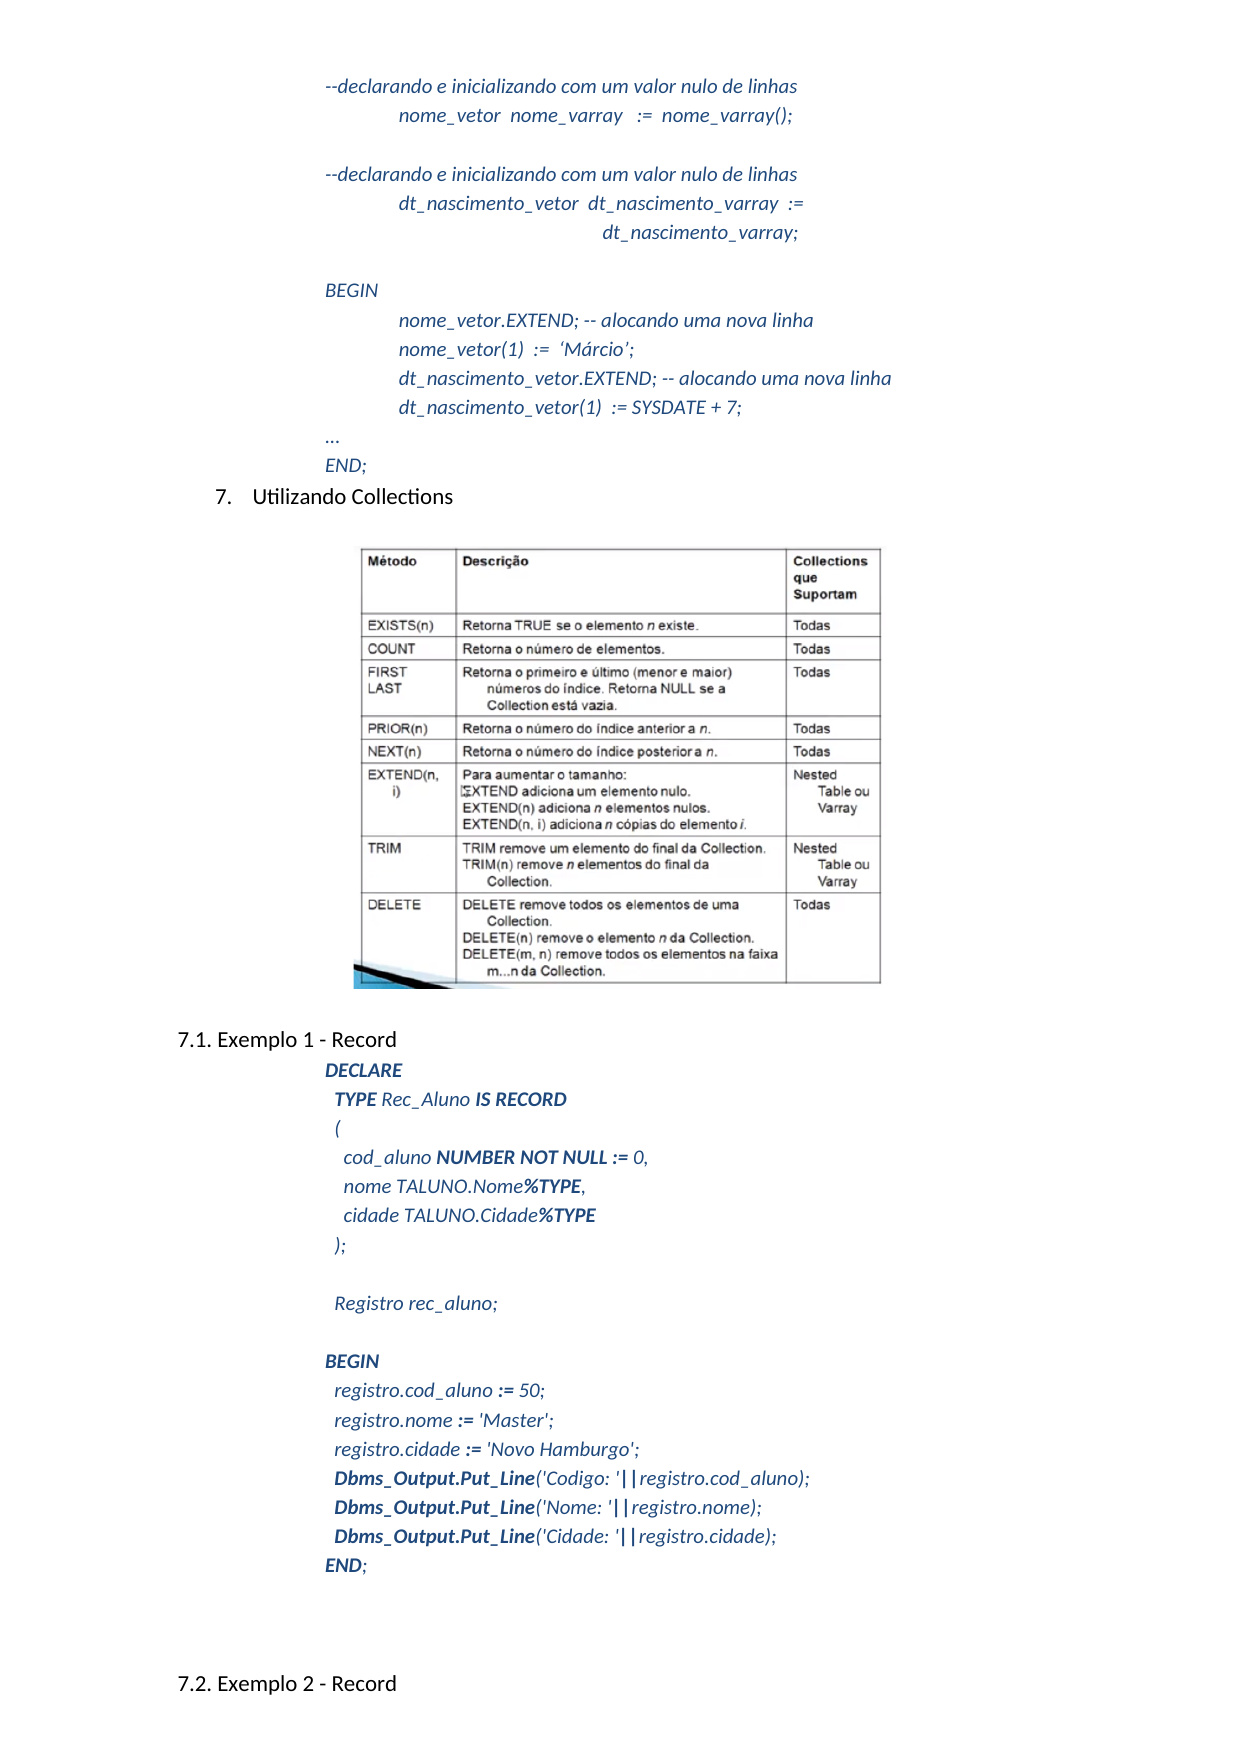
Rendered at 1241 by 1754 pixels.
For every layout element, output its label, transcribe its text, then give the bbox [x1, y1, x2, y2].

text nome TALUNO.Nome%TYPE, [325, 1173, 1063, 1199]
text Registro rec_aluno; [325, 1290, 1063, 1316]
text cod_aluno NUMBER NOT NULL := 0, [325, 1144, 1063, 1170]
text ); [325, 1232, 1063, 1257]
list Utilizando Collections [215, 482, 1063, 510]
text registro.cidade := 'Novo Hamburgo'; [325, 1436, 1063, 1461]
text --declarando e inicializando com um valor nulo de linhas [325, 73, 1063, 99]
text dt_nascimento_vetor dt_nascimento_varray := [325, 190, 1063, 216]
text registro.cod_aluno := 50; [325, 1378, 1063, 1403]
text ( [325, 1115, 1063, 1141]
text dt_nascimento_varray; [325, 219, 1063, 245]
picture [353, 546, 887, 989]
text nome_vetor(1) := ‘Márcio’; [325, 336, 1063, 361]
text nome_vetor nome_varray := nome_varray(); [325, 103, 1063, 128]
text ... [325, 423, 1063, 449]
text DECLARE [325, 1057, 1063, 1082]
text END; [325, 453, 1063, 478]
text 7.2. Exemplo 2 - Record [177, 1669, 1063, 1697]
text BEGIN [325, 1348, 1063, 1374]
text Dbms_Output.Put_Line('Nome: '||registro.nome); [325, 1494, 1063, 1520]
text END; [325, 1553, 1063, 1578]
text dt_nascimento_vetor.EXTEND; -- alocando uma nova linha [325, 365, 1063, 391]
text nome_vetor.EXTEND; -- alocando uma nova linha [325, 307, 1063, 332]
text cidade TALUNO.Cidade%TYPE [325, 1203, 1063, 1228]
text TYPE Rec_Aluno IS RECORD [325, 1086, 1063, 1111]
text 7.1. Exemplo 1 - Record [177, 1025, 1063, 1053]
text --declarando e inicializando com um valor nulo de linhas [325, 161, 1063, 186]
text Dbms_Output.Put_Line('Codigo: '||registro.cod_aluno); [325, 1465, 1063, 1491]
text registro.nome := 'Master'; [325, 1407, 1063, 1432]
text Dbms_Output.Put_Line('Cidade: '||registro.cidade); [325, 1523, 1063, 1549]
text dt_nascimento_vetor(1) := SYSDATE + 7; [325, 394, 1063, 420]
text BEGIN [325, 278, 1063, 303]
